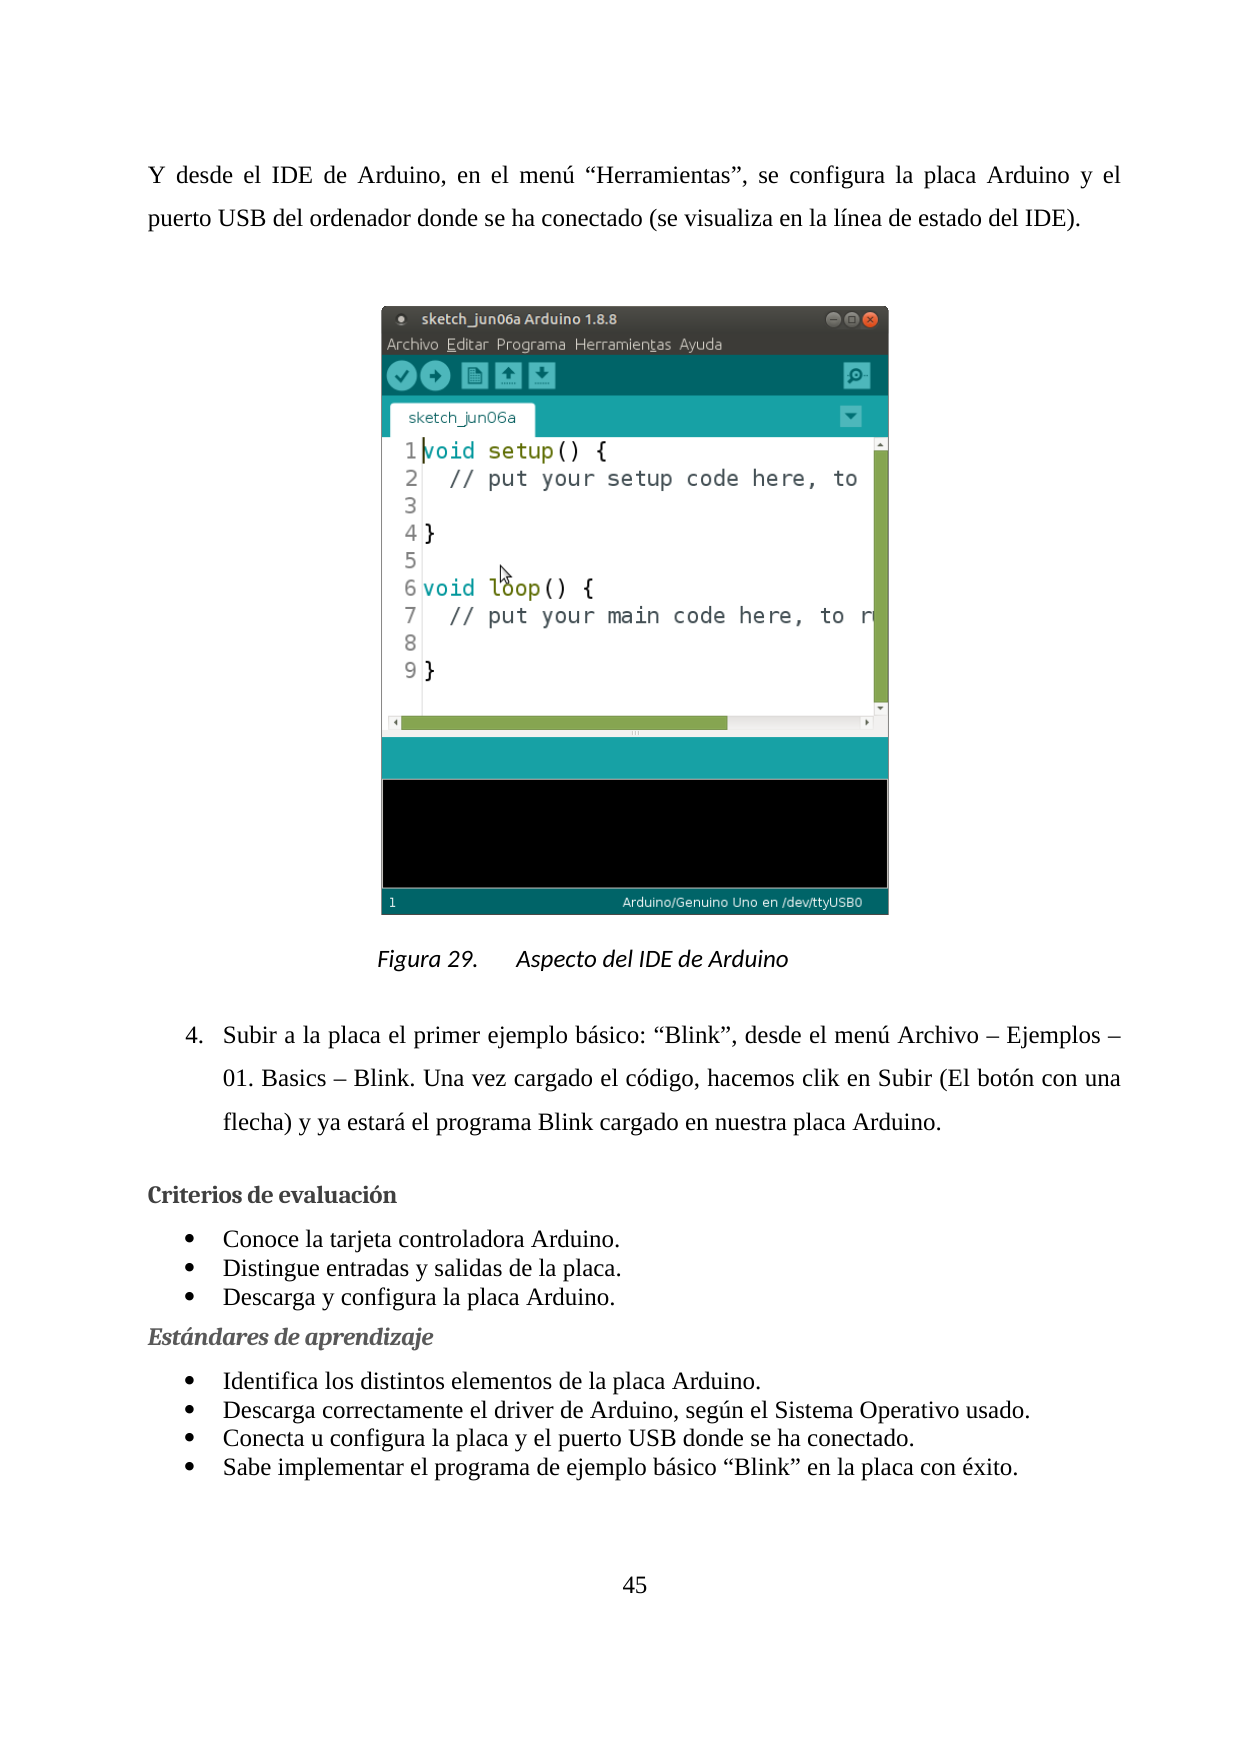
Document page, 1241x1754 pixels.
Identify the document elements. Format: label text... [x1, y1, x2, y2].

picture [381, 306, 889, 915]
text Aspecto del IDE de Arduino [148, 943, 1122, 974]
text Distingue entradas y salidas de la placa. [185, 1253, 1122, 1282]
text Identifica los distintos elementos de la placa Arduino. [185, 1366, 1122, 1395]
list Subir a la placa el primer ejemplo básico: “Blink”, desde el menú Archivo – Ejemplos – 01. Basics – Blink. Una vez cargado el código, hacemos clik en Subir (El botón con una flecha) y ya estará el programa Blink cargado en nuestra placa Arduino. [185, 1020, 1122, 1135]
text Descarga correctamente el driver de Arduino, según el Sistema Operativo usado. [185, 1395, 1122, 1423]
subtitle Estándares de aprendizaje [148, 1323, 1122, 1352]
text Descarga y configura la placa Arduino. [185, 1282, 1122, 1310]
text Conecta u configura la placa y el puerto USB donde se ha conectado. [185, 1423, 1122, 1452]
subtitle Criterios de evaluación [148, 1181, 1122, 1210]
text Sabe implementar el programa de ejemplo básico “Blink” en la placa con éxito. [185, 1452, 1122, 1481]
text Conoce la tarjeta controladora Arduino. [185, 1224, 1122, 1253]
text Y desde el IDE de Arduino, en el menú “Herramientas”, se configura la placa Arduino y el puerto USB del ordenador donde se ha conectado (se visualiza en la línea de estado del IDE). [148, 160, 1122, 232]
